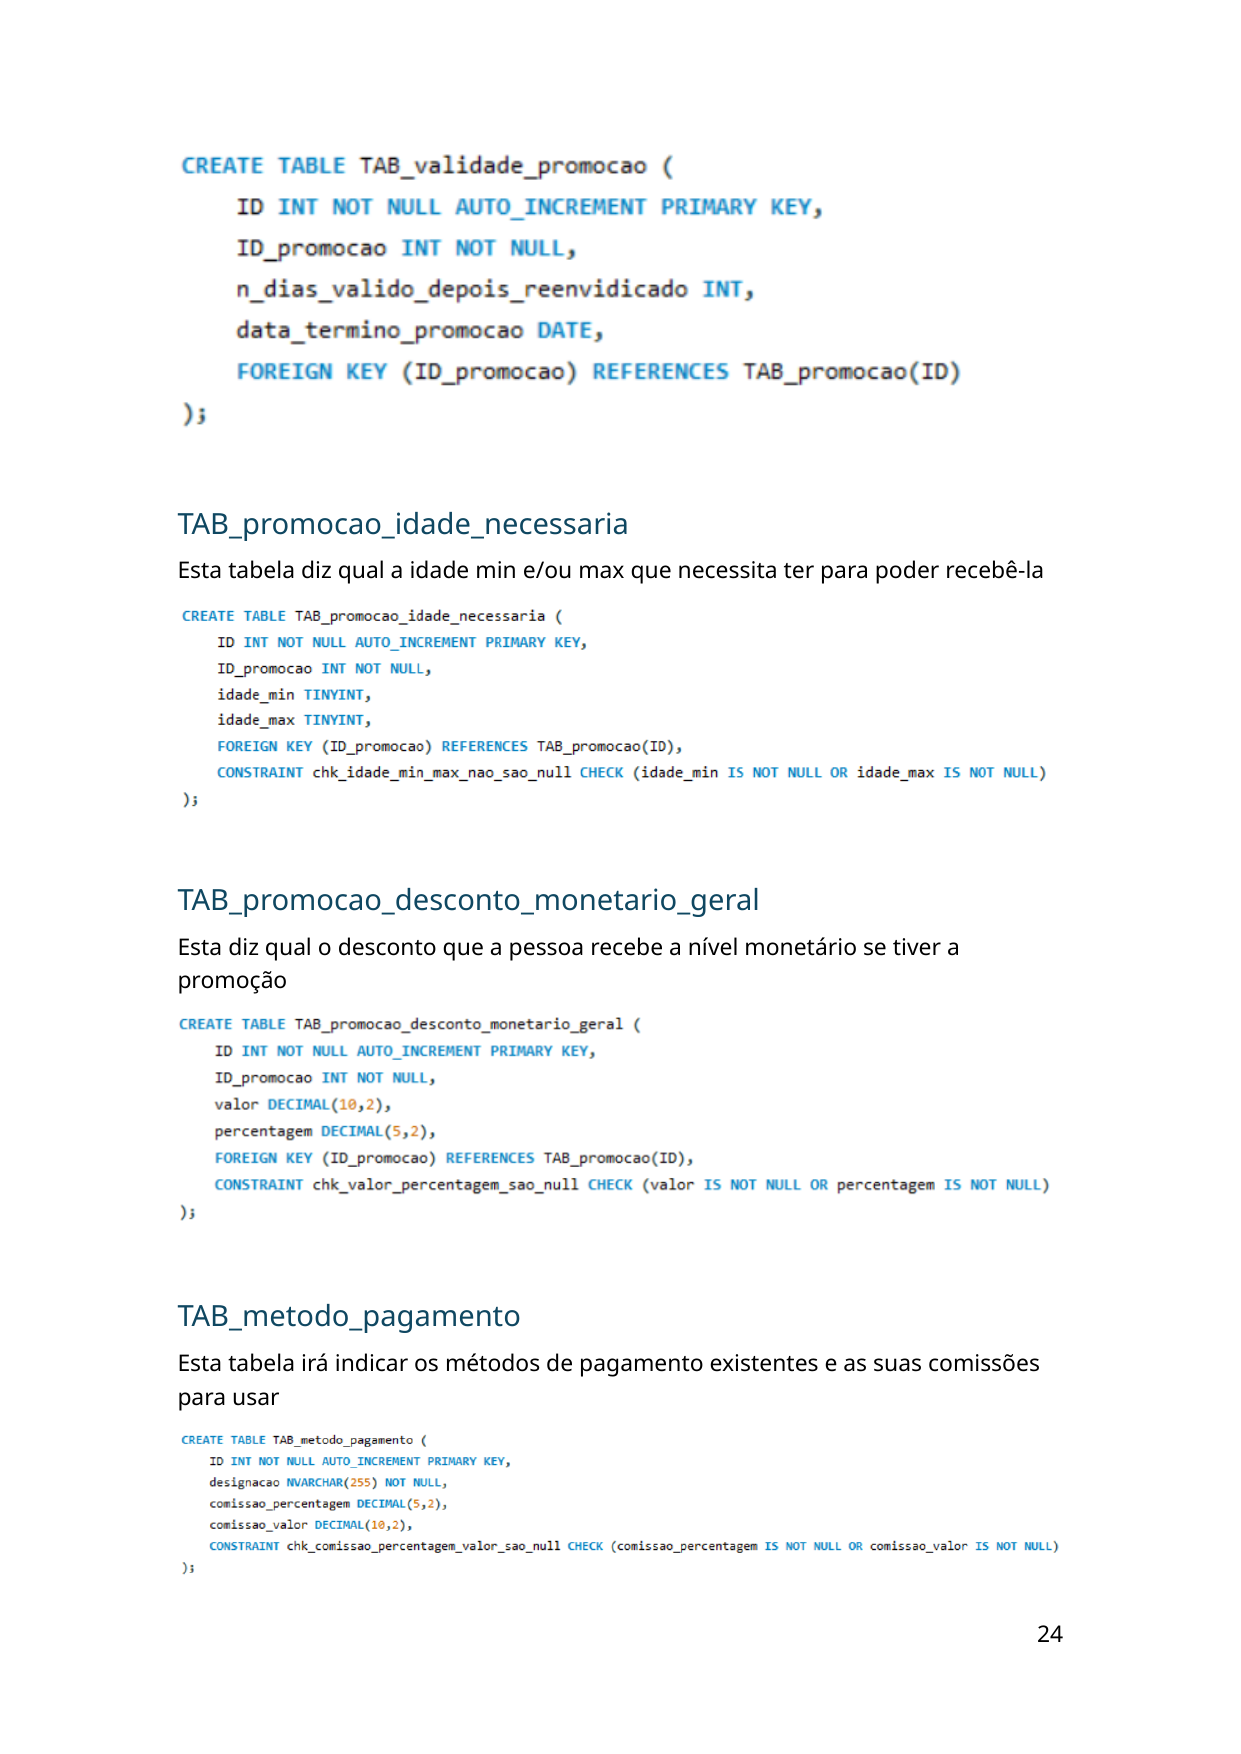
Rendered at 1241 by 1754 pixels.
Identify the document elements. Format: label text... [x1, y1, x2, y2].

text Esta tabela diz qual a idade min e/ou max que necessita ter para poder recebê-la [177, 554, 1063, 586]
subtitle TAB_metodo_pagamento [177, 1296, 1063, 1335]
subtitle TAB_promocao_idade_necessaria [177, 503, 1063, 543]
picture [177, 1430, 1063, 1577]
picture [177, 1015, 1063, 1226]
text Esta diz qual o desconto que a pessoa recebe a nível monetário se tiver a promoção [177, 931, 1063, 996]
subtitle TAB_promocao_desconto_monetario_geral [177, 879, 1063, 919]
picture [177, 604, 1063, 810]
text Esta tabela irá indicar os métodos de pagamento existentes e as suas comissões para usar [177, 1347, 1063, 1412]
picture [177, 147, 972, 434]
